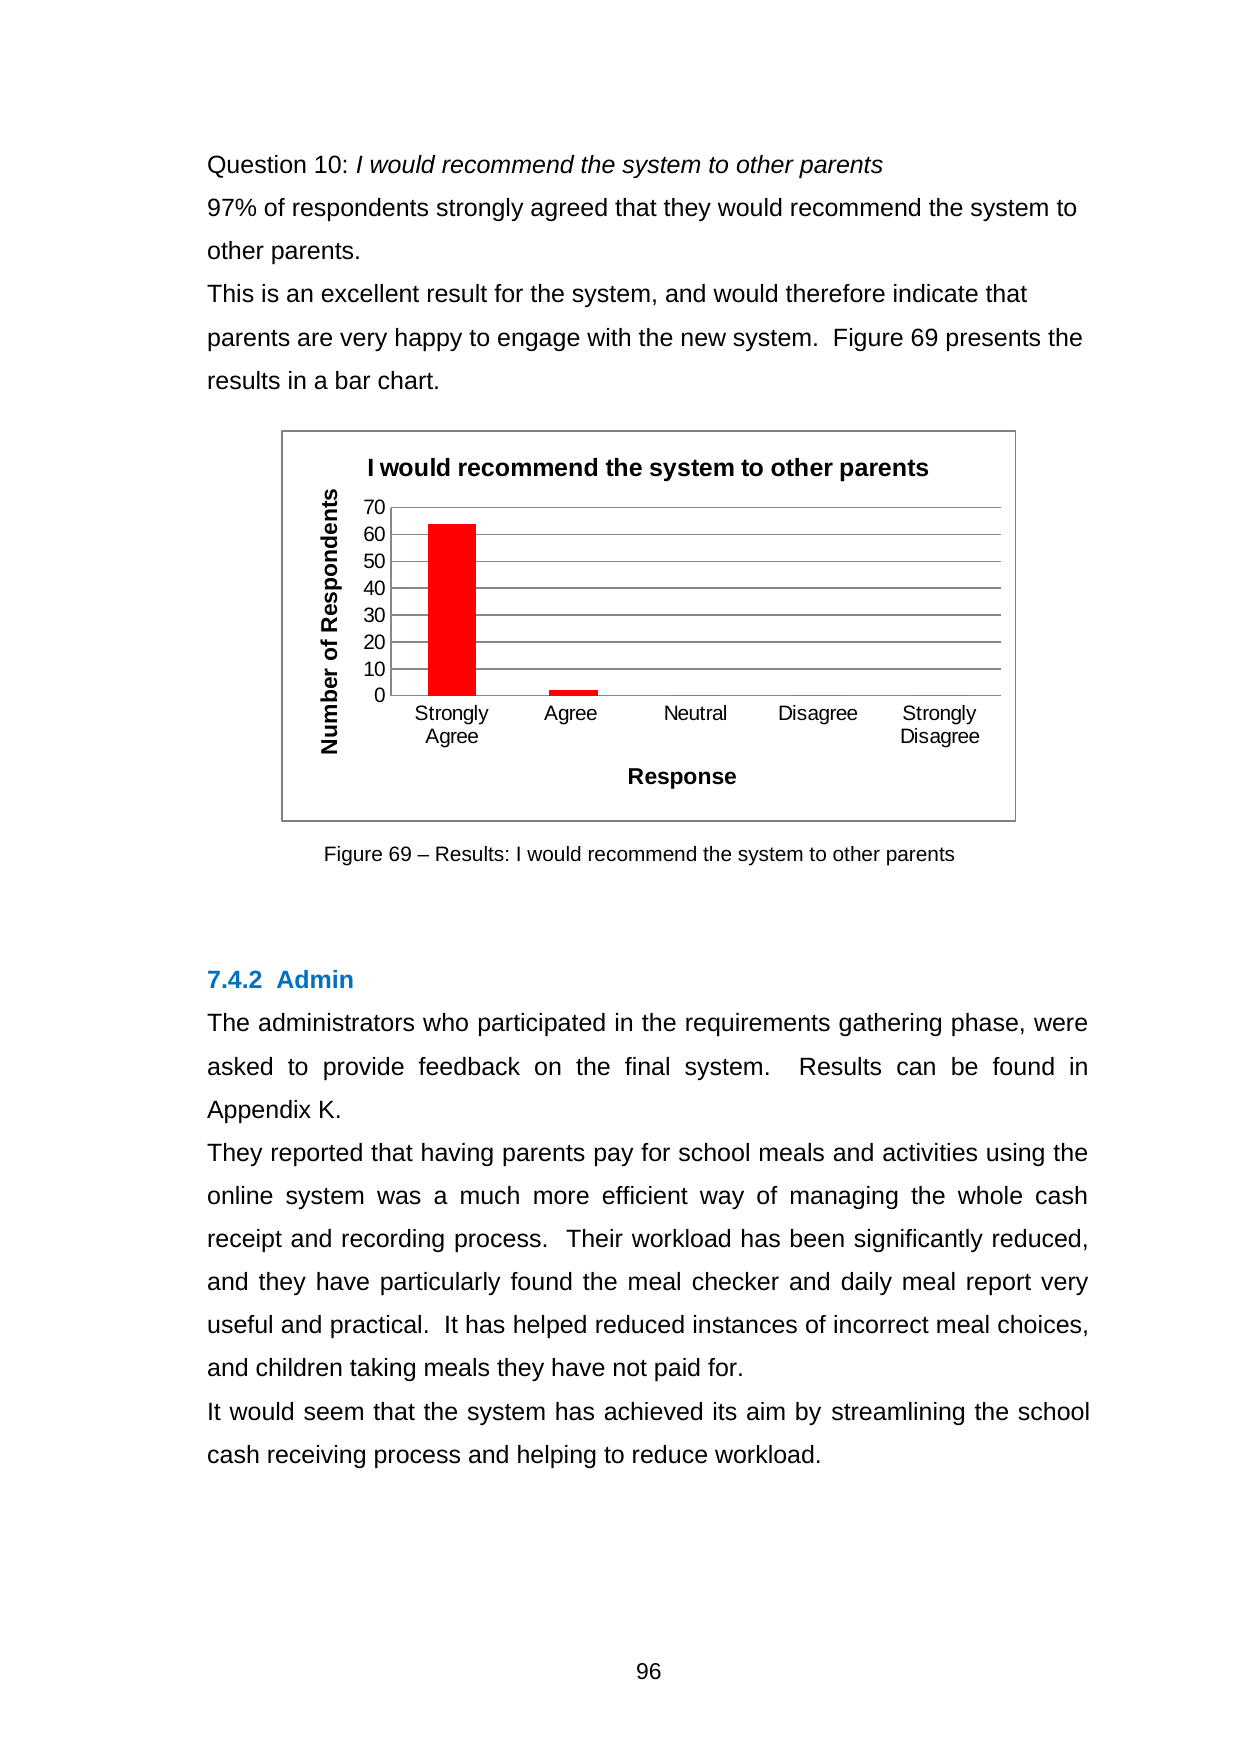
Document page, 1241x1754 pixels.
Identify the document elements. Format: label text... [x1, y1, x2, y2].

text It would seem that the system has achieved its aim by streamlining the school cash receiving process and helping to reduce workload. [207, 1396, 1090, 1468]
text 7.4.2 Admin [207, 965, 1090, 994]
text Question 10: I would recommend the system to other parents [207, 150, 1090, 179]
text 97% of respondents strongly agreed that they would recommend the system to other parents. [207, 193, 1090, 265]
text They reported that having parents pay for school meals and activities using the online system was a much more efficient way of managing the whole cash receipt and recording process. Their workload has been significantly reduced, and they have particularly found the meal checker and daily meal report very useful and practical. It has helped reduced instances of incorrect meal choices, and children taking meals they have not paid for. [207, 1138, 1090, 1382]
text This is an excellent result for the system, and would therefore indicate that parents are very happy to engage with the new system. Figure 69 presents the results in a bar chart. [207, 279, 1090, 394]
text The administrators who participated in the requirements gathering phase, were asked to provide feedback on the final system. Results can be found in Appendix K. [207, 1008, 1090, 1123]
